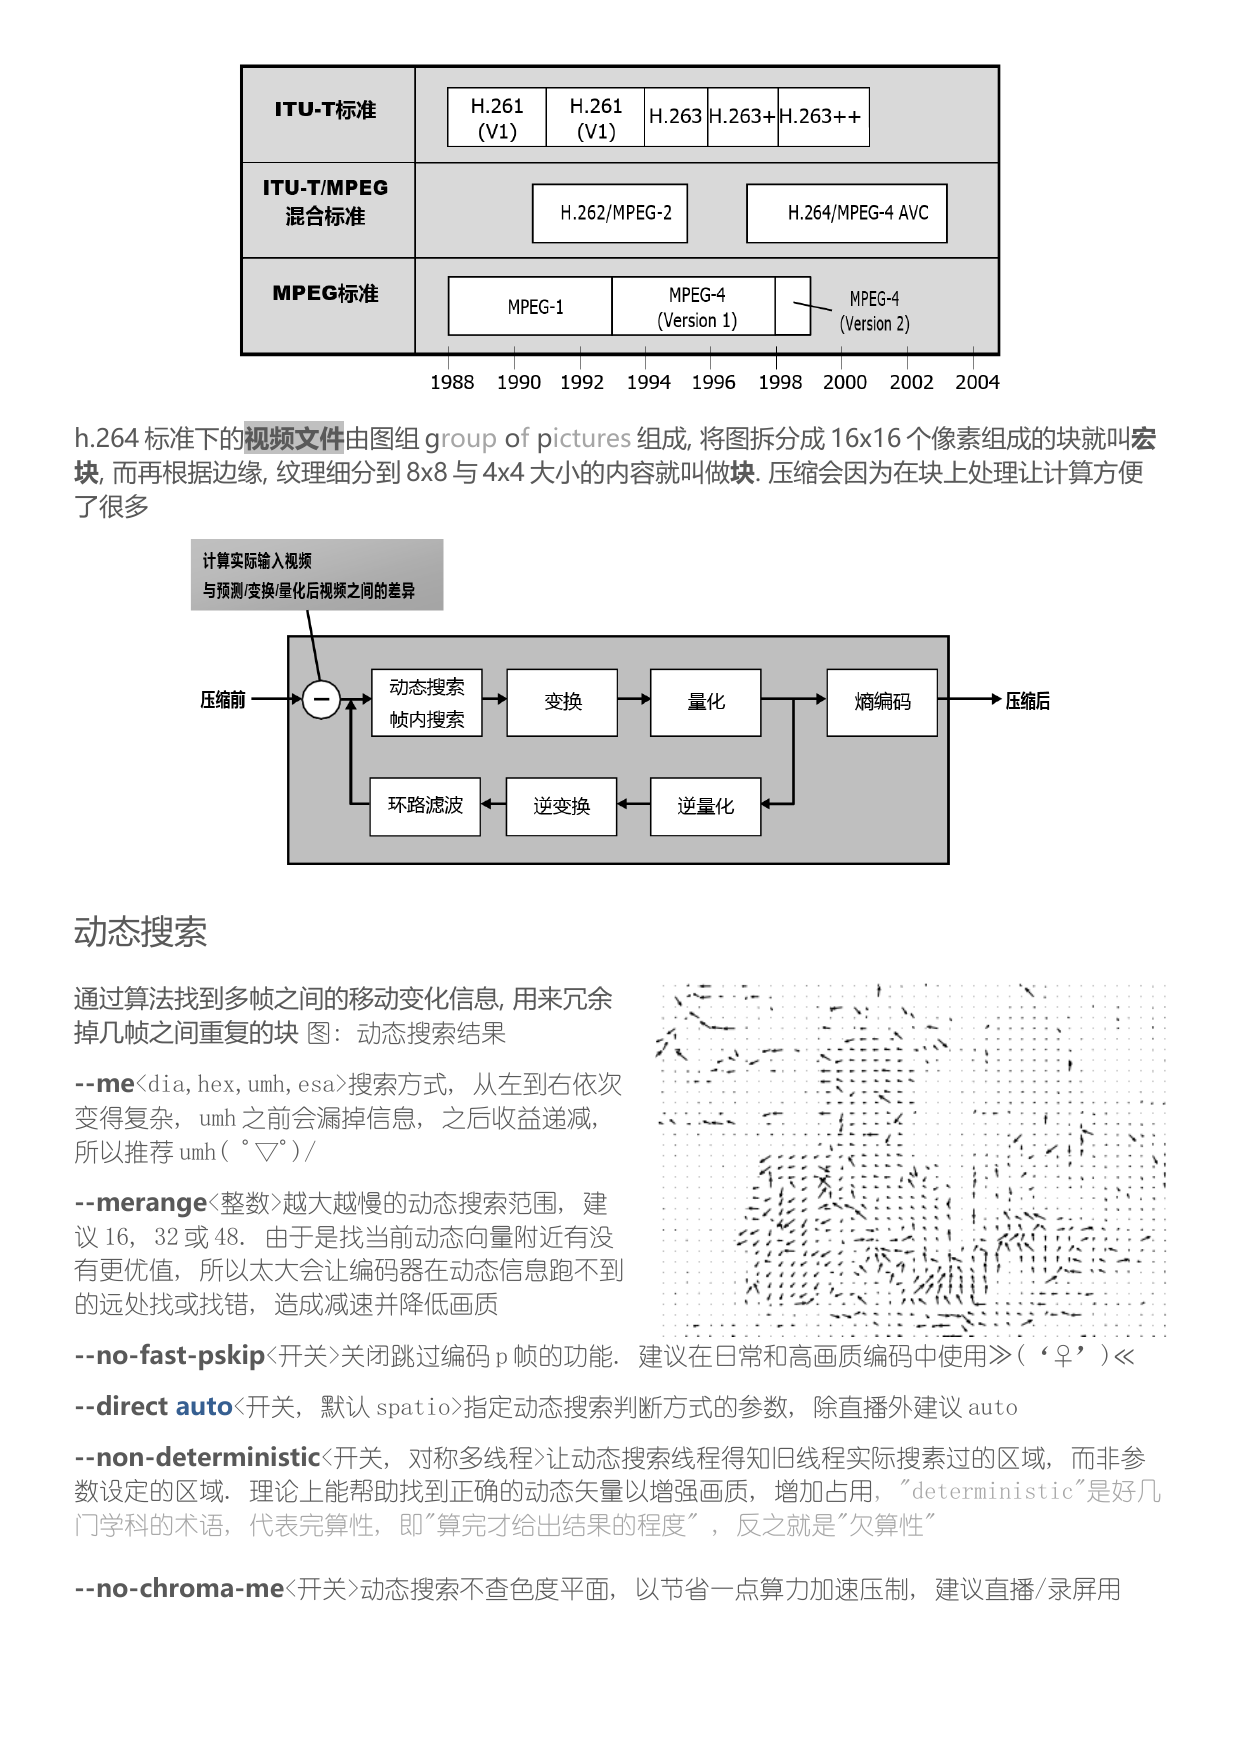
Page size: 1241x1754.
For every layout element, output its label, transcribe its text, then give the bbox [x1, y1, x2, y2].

picture [239, 64, 1001, 389]
text h.264标准下的视频文件由图组group of pictures组成, 将图拆分成16x16个像素组成的块就叫宏块, 而再根据边缘, 纹理细分到8x8与4x4大小的内容就叫做块. 压缩会因为在块上处理让计算方便了很多 [74, 421, 1166, 523]
text --non-deterministic<开关, 对称多线程>让动态搜索线程得知旧线程实际搜素过的区域, 而非参数设定的区域. 理论上能帮助找到正确的动态矢量以增强画质, 增加占用, "deterministic"是好几门学科的术语, 代表完算性, 即"算完才给出结果的程度" , 反之就是"欠算性" [74, 1439, 1166, 1541]
text --merange<整数>越大越慢的动态搜索范围, 建议16, 32或48. 由于是找当前动态向量附近有没有更优值, 所以太大会让编码器在动态信息跑不到的远处找或找错, 造成减速并降低画质 [74, 1185, 655, 1321]
text --direct auto<开关, 默认spatio>指定动态搜索判断方式的参数, 除直播外建议auto [74, 1388, 1166, 1422]
text --no-fast-pskip<开关>关闭跳过编码p帧的功能. 建议在日常和高画质编码中使用≫(‘♀’)≪ [74, 1338, 1166, 1372]
text --me<dia,hex,umh,esa>搜索方式, 从左到右依次变得复杂, umh之前会漏掉信息, 之后收益递减, 所以推荐umh( ﾟ▽ﾟ)/ [74, 1066, 655, 1168]
text 通过算法找到多帧之间的移动变化信息, 用来冗余掉几帧之间重复的块 图: 动态搜索结果 [74, 981, 655, 1049]
picture [655, 981, 1167, 1337]
text --no-chroma-me<开关>动态搜索不查色度平面, 以节省一点算力加速压制, 建议直播/录屏用 [74, 1571, 1166, 1604]
subtitle 动态搜索 [74, 896, 1166, 964]
picture [190, 539, 1050, 865]
